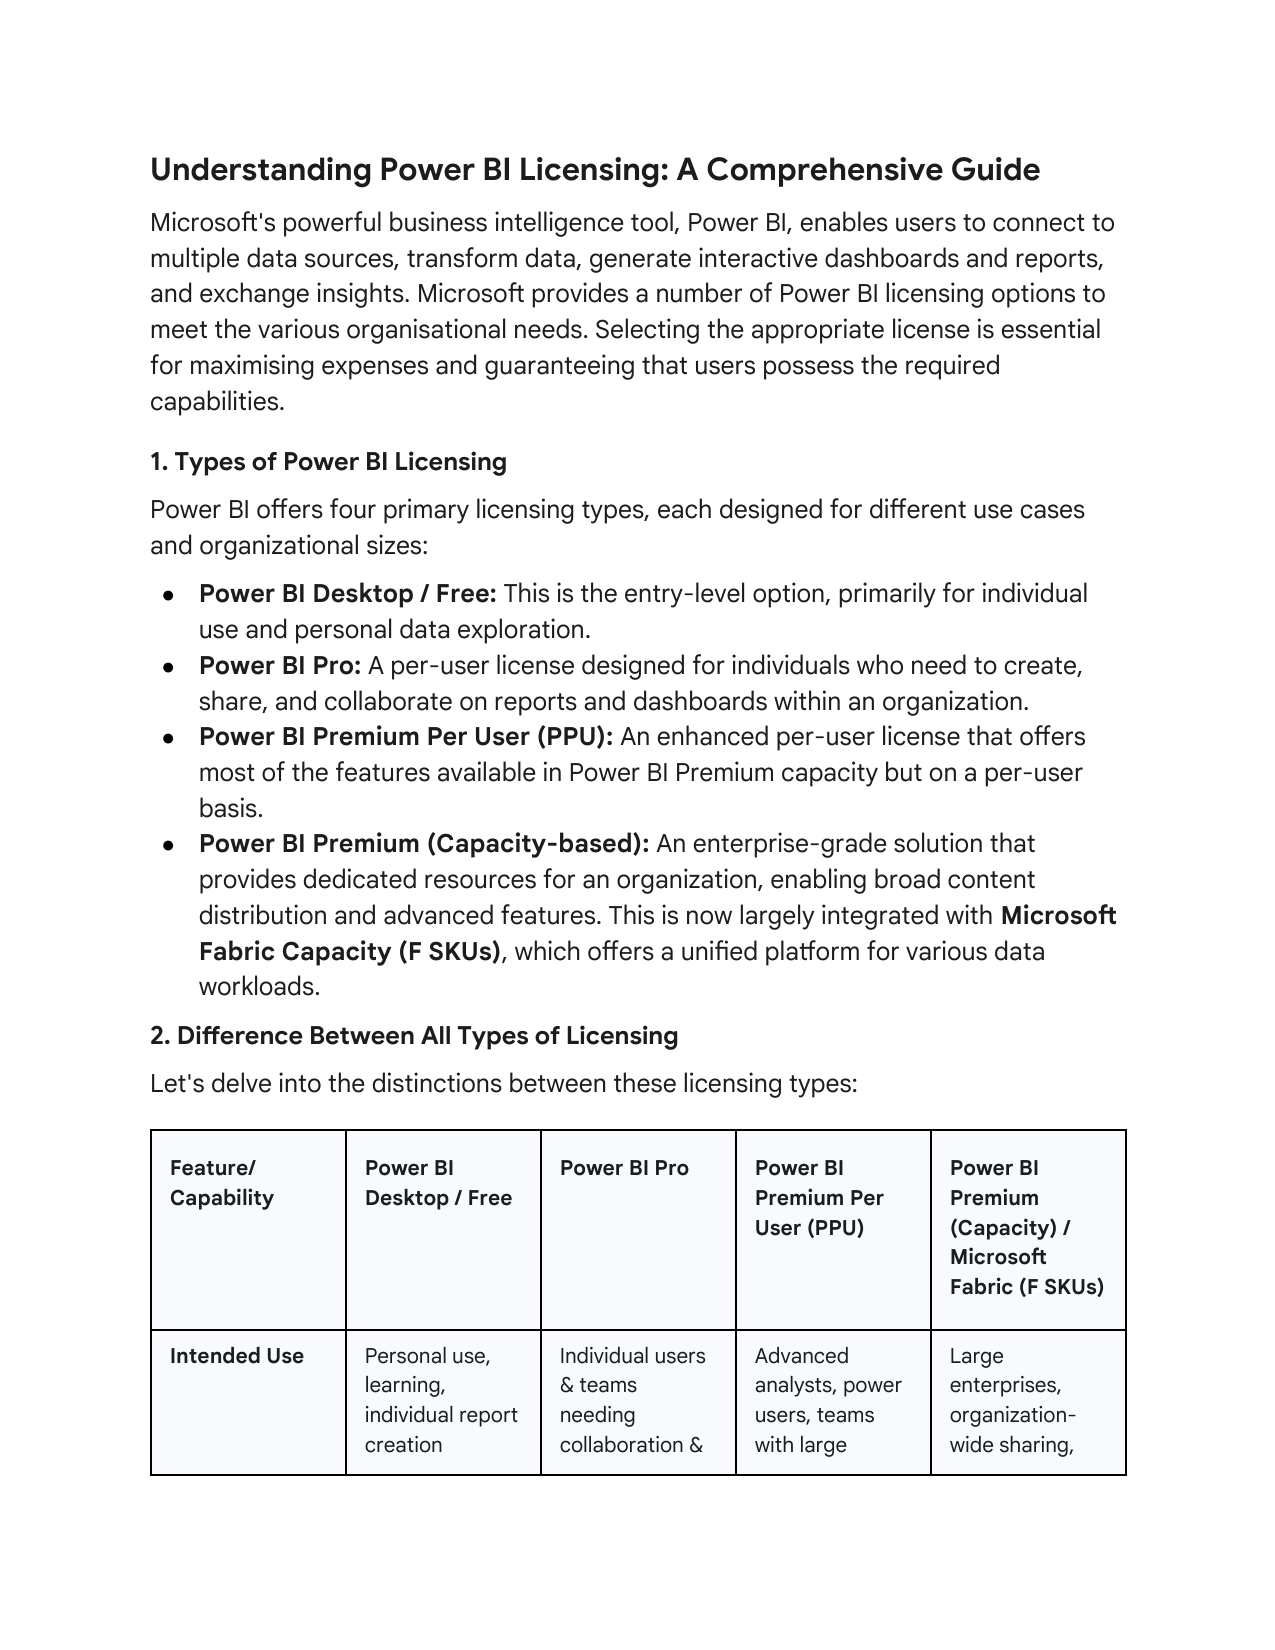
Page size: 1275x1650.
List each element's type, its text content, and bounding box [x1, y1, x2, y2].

table_header Power BI Premium (Capacity) / Microsoft Fabric (F SKUs) [932, 1131, 1125, 1329]
list Power BI Pro: A per-user license designed for individuals who need to create, share, and collaborate on reports and dashboards within an organization. [161, 650, 1125, 717]
text Let's delve into the distinctions between these licensing types: [150, 1068, 1125, 1099]
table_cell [542, 1331, 735, 1474]
table_header Power BI Premium Per User (PPU) [737, 1131, 930, 1329]
text Microsoft's powerful business intelligence tool, Power BI, enables users to connect to multiple data sources, transform data, generate interactive dashboards and reports, and exchange insights. Microsoft provides a number of Power BI licensing options to meet the various organisational needs. Selecting the appropriate license is essential for maximising expenses and guaranteeing that users possess the required capabilities. [150, 207, 1125, 417]
list Power BI Desktop / Free: This is the entry-level option, primarily for individual use and personal data exploration. [161, 579, 1125, 646]
table_cell Intended Use [152, 1331, 345, 1474]
subtitle 1. Types of Power BI Licensing [150, 446, 1125, 478]
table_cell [347, 1331, 540, 1474]
subtitle 2. Difference Between All Types of Licensing [150, 1020, 1125, 1051]
table_header Power BI Pro [542, 1131, 735, 1329]
table_header Feature/Capability [152, 1131, 345, 1329]
text Power BI offers four primary licensing types, each designed for different use cases and organizational sizes: [150, 495, 1125, 562]
list Power BI Premium (Capacity-based): An enterprise-grade solution that provides dedicated resources for an organization, enabling broad content distribution and advanced features. This is now largely integrated with Microsoft Fabric Capacity (F SKUs), which offers a unified platform for various data workloads. [161, 829, 1125, 1003]
subtitle Understanding Power BI Licensing: A Comprehensive Guide [150, 150, 1125, 189]
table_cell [737, 1331, 930, 1474]
table_header Power BI Desktop / Free [347, 1131, 540, 1329]
list Power BI Premium Per User (PPU): An enhanced per-user license that offers most of the features available in Power BI Premium capacity but on a per-user basis. [161, 722, 1125, 824]
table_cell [932, 1331, 1125, 1474]
